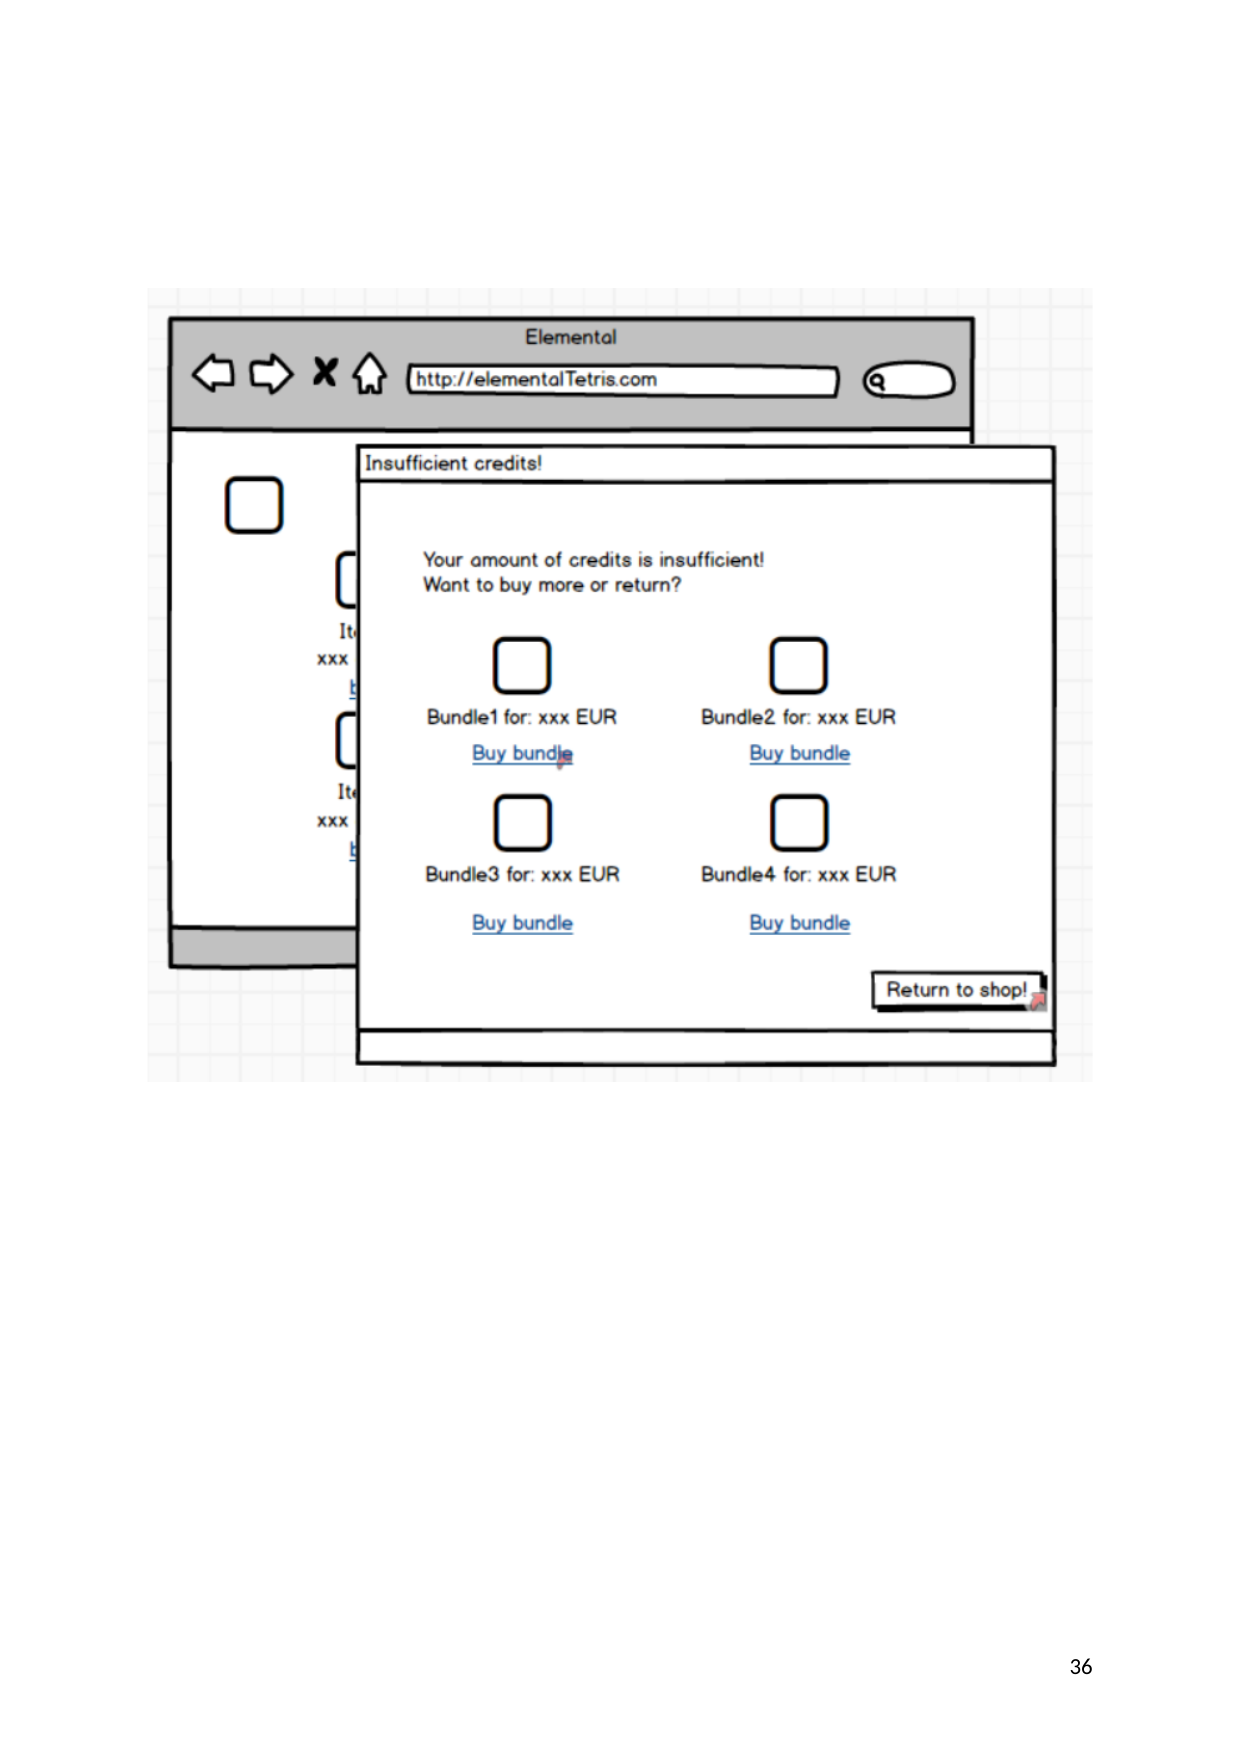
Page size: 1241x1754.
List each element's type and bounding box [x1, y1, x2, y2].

picture [147, 288, 1093, 1082]
